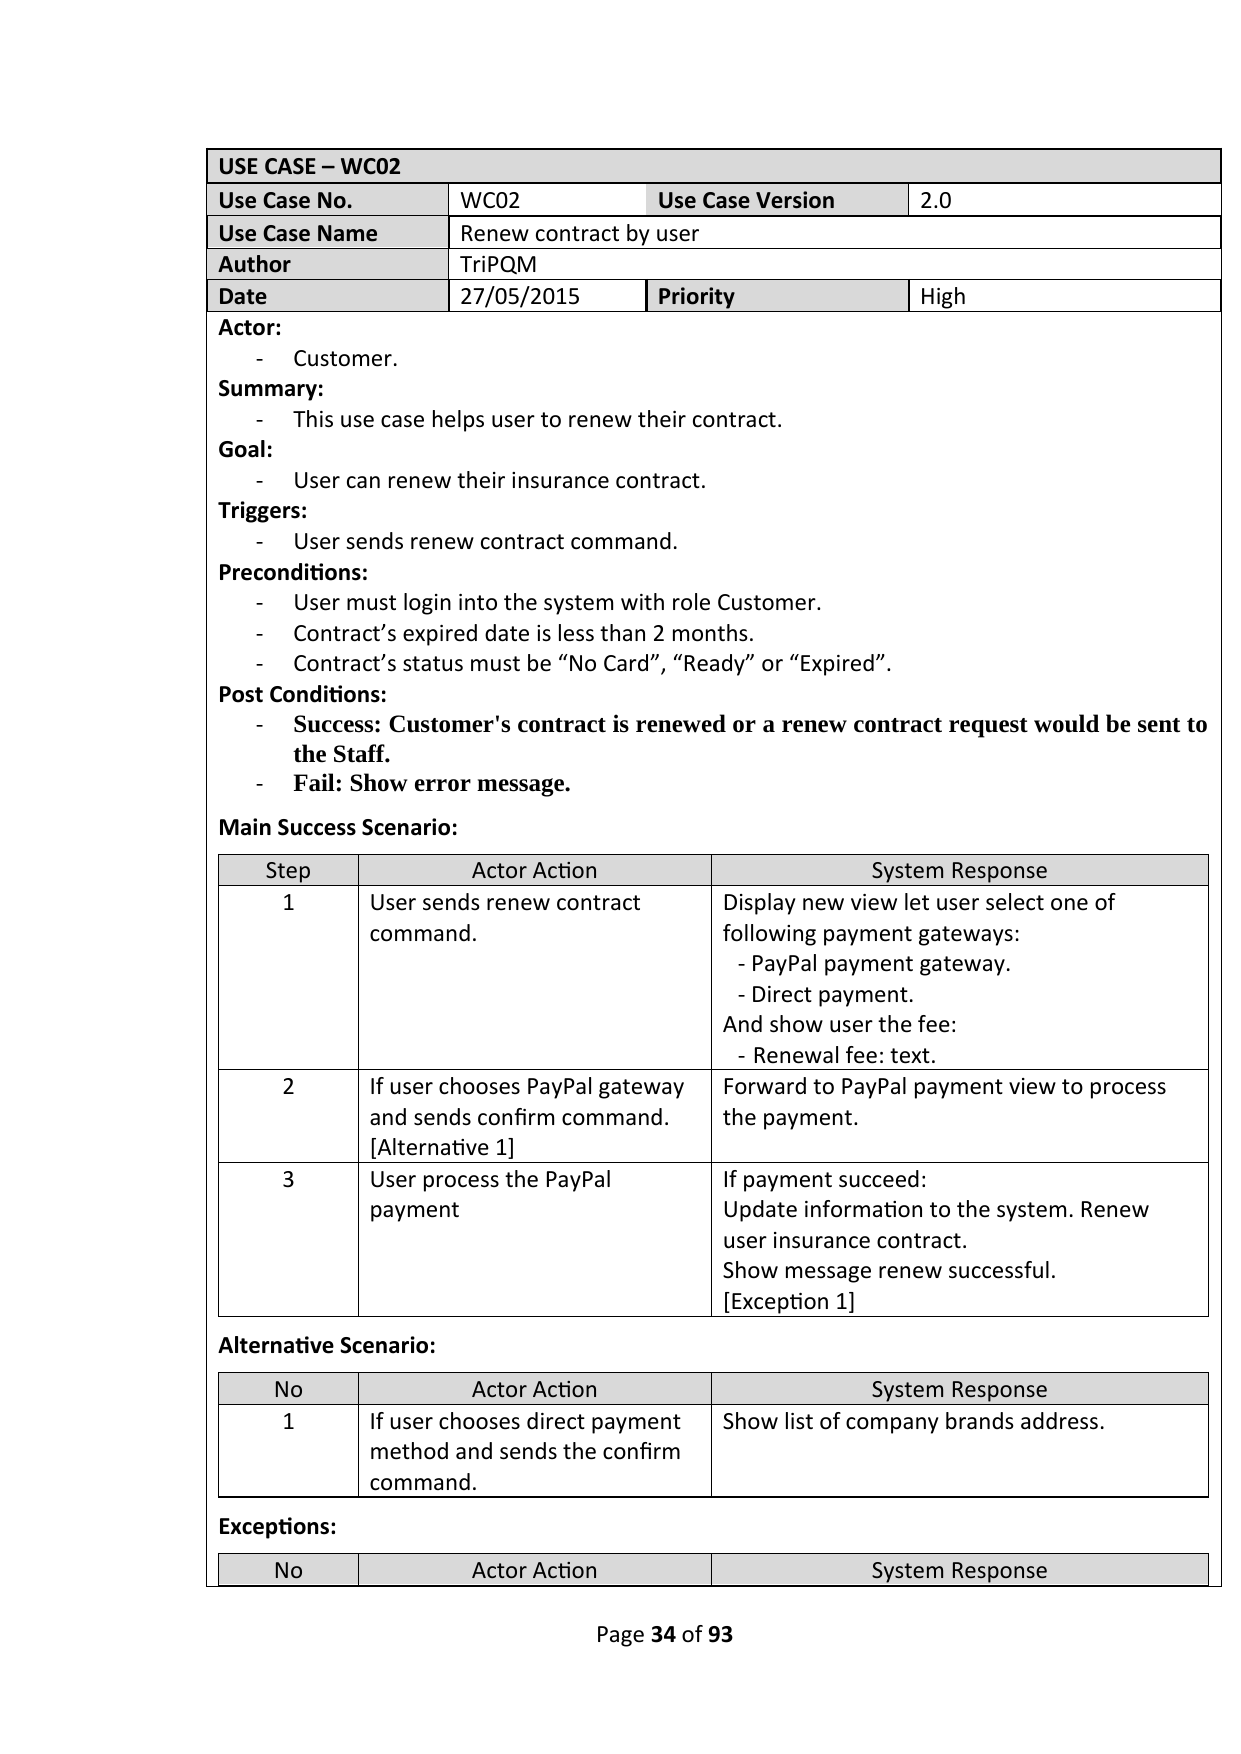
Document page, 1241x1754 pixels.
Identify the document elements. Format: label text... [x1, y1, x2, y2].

table_cell Use Case Name [208, 216, 448, 247]
table_cell Author [207, 249, 448, 279]
table_header USE CASE – WC02 [208, 150, 1220, 182]
table_cell Use Case Version [646, 184, 908, 215]
table_cell Renew contract by user [450, 217, 1220, 247]
table_cell Date [208, 280, 448, 311]
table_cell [207, 312, 1221, 1586]
table_cell WC02 [449, 184, 646, 215]
table_cell Use Case No. [207, 184, 448, 215]
table_cell Priority [648, 280, 908, 311]
table_cell 2.0 [909, 184, 1221, 215]
table_cell TriPQM [449, 249, 1221, 279]
table_cell 27/05/2015 [450, 280, 645, 311]
table_cell High [910, 280, 1220, 311]
